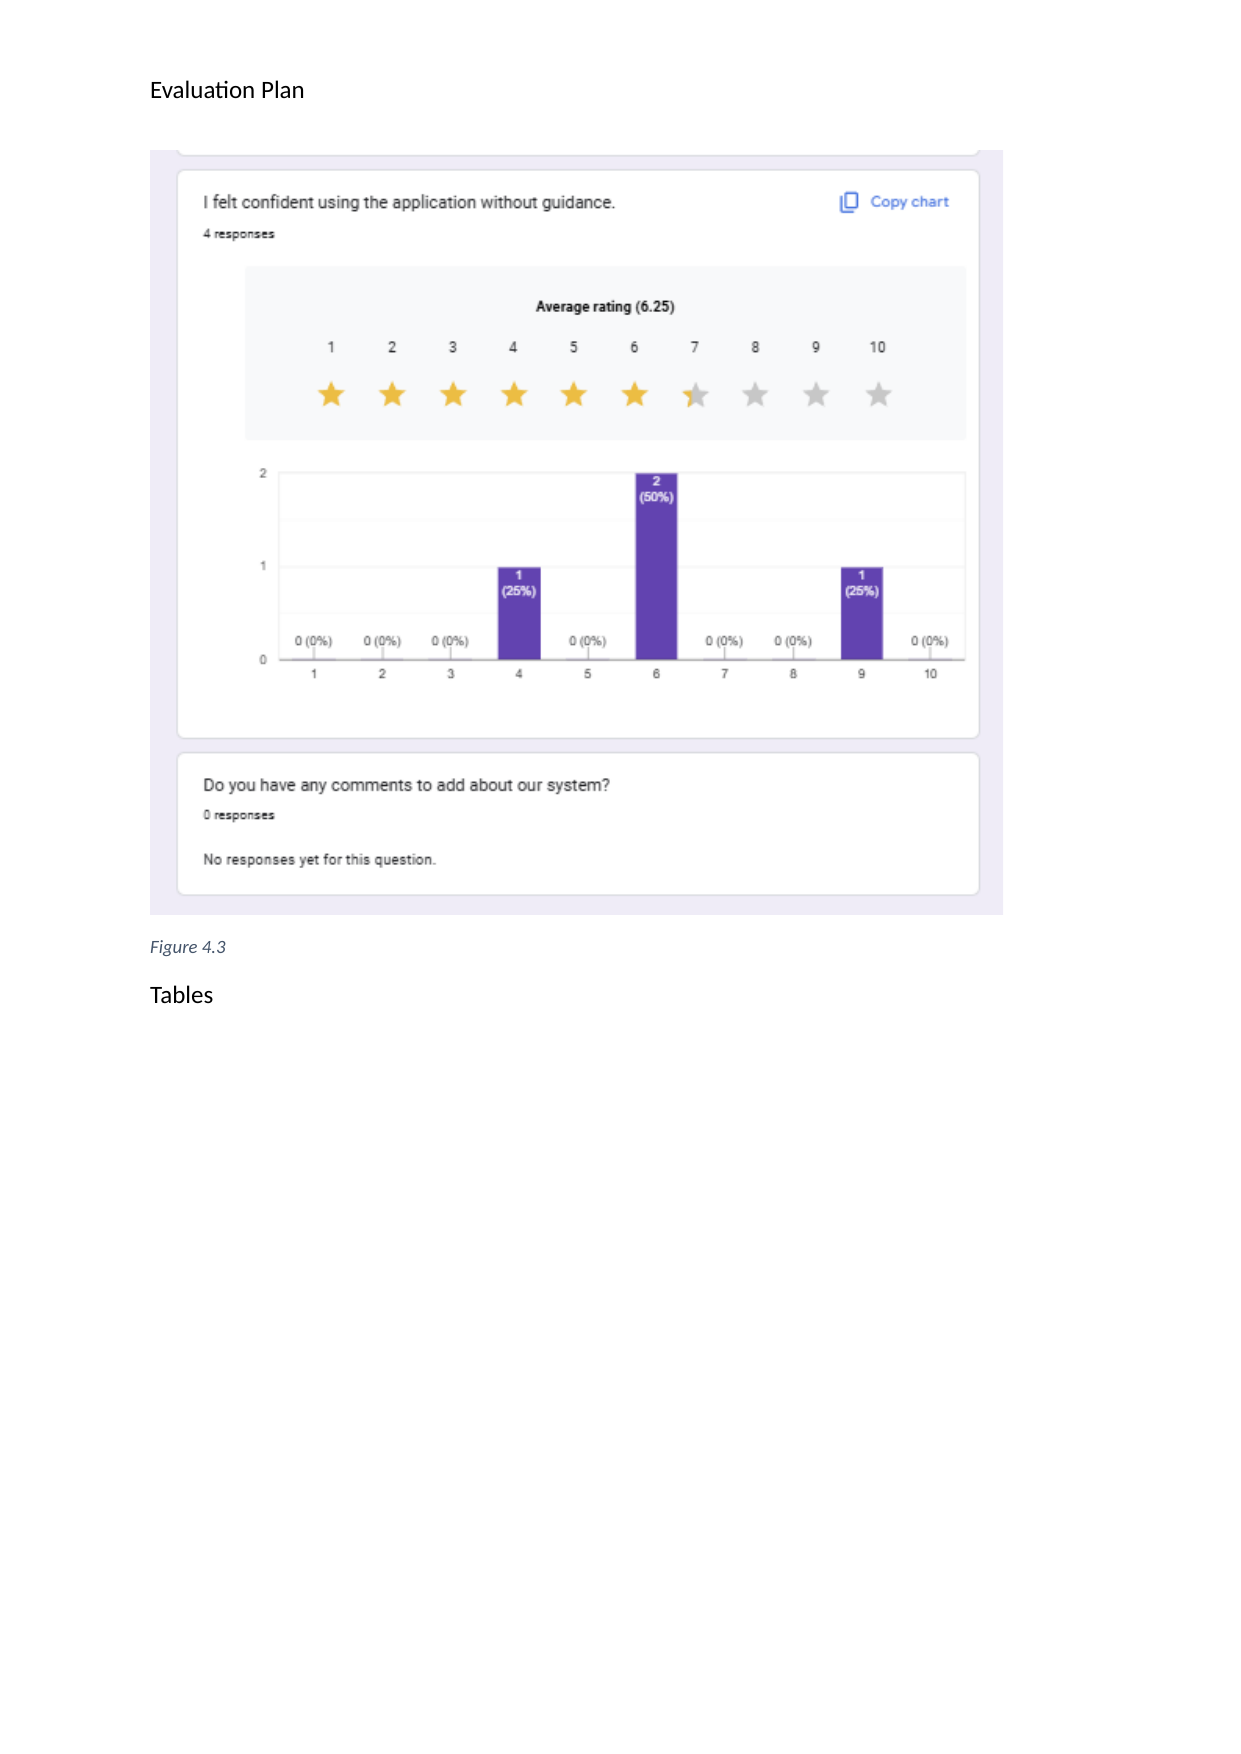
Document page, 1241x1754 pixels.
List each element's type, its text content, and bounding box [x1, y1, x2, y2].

text Tables [150, 979, 1090, 1009]
text Figure 4.3 [150, 935, 1090, 958]
picture [150, 150, 1004, 915]
